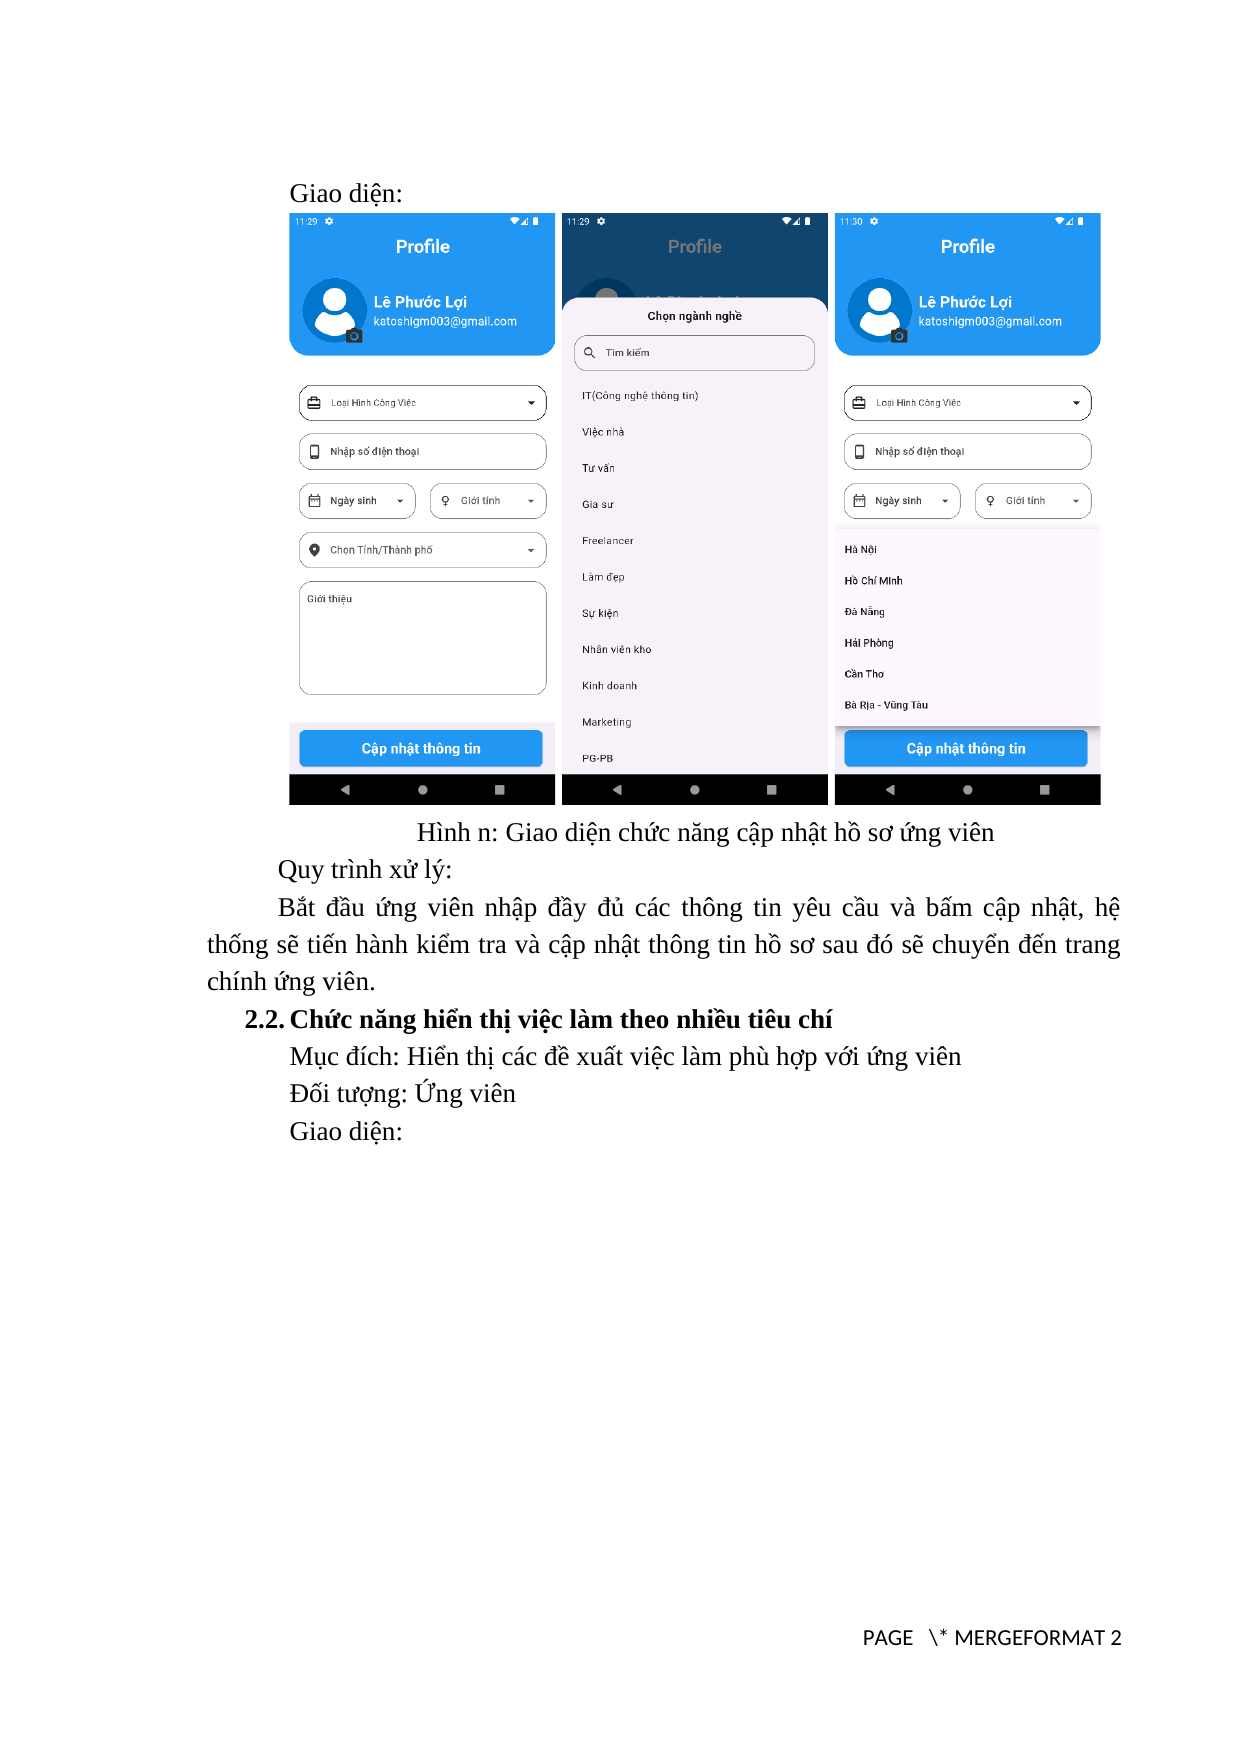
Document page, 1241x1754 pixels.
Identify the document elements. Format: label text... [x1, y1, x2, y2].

text Bắt đầu ứng viên nhập đầy đủ các thông tin yêu cầu và bấm cập nhật, hệ thống sẽ tiến hành kiểm tra và cập nhật thông tin hồ sơ sau đó sẽ chuyển đến trang chính ứng viên. [207, 891, 1122, 997]
picture [289, 213, 556, 805]
text Đối tượng: Ứng viên [289, 1077, 1122, 1108]
list Hình n: Giao diện chức năng cập nhật hồ sơ ứng viên [289, 816, 1122, 847]
picture [562, 213, 828, 805]
list Chức năng hiển thị việc làm theo nhiều tiêu chí [244, 1003, 1122, 1034]
text Giao diện: [289, 1115, 1122, 1146]
text Quy trình xử lý: [207, 854, 1122, 885]
text Mục đích: Hiển thị các đề xuất việc làm phù hợp với ứng viên [289, 1040, 1122, 1071]
picture [834, 213, 1101, 805]
